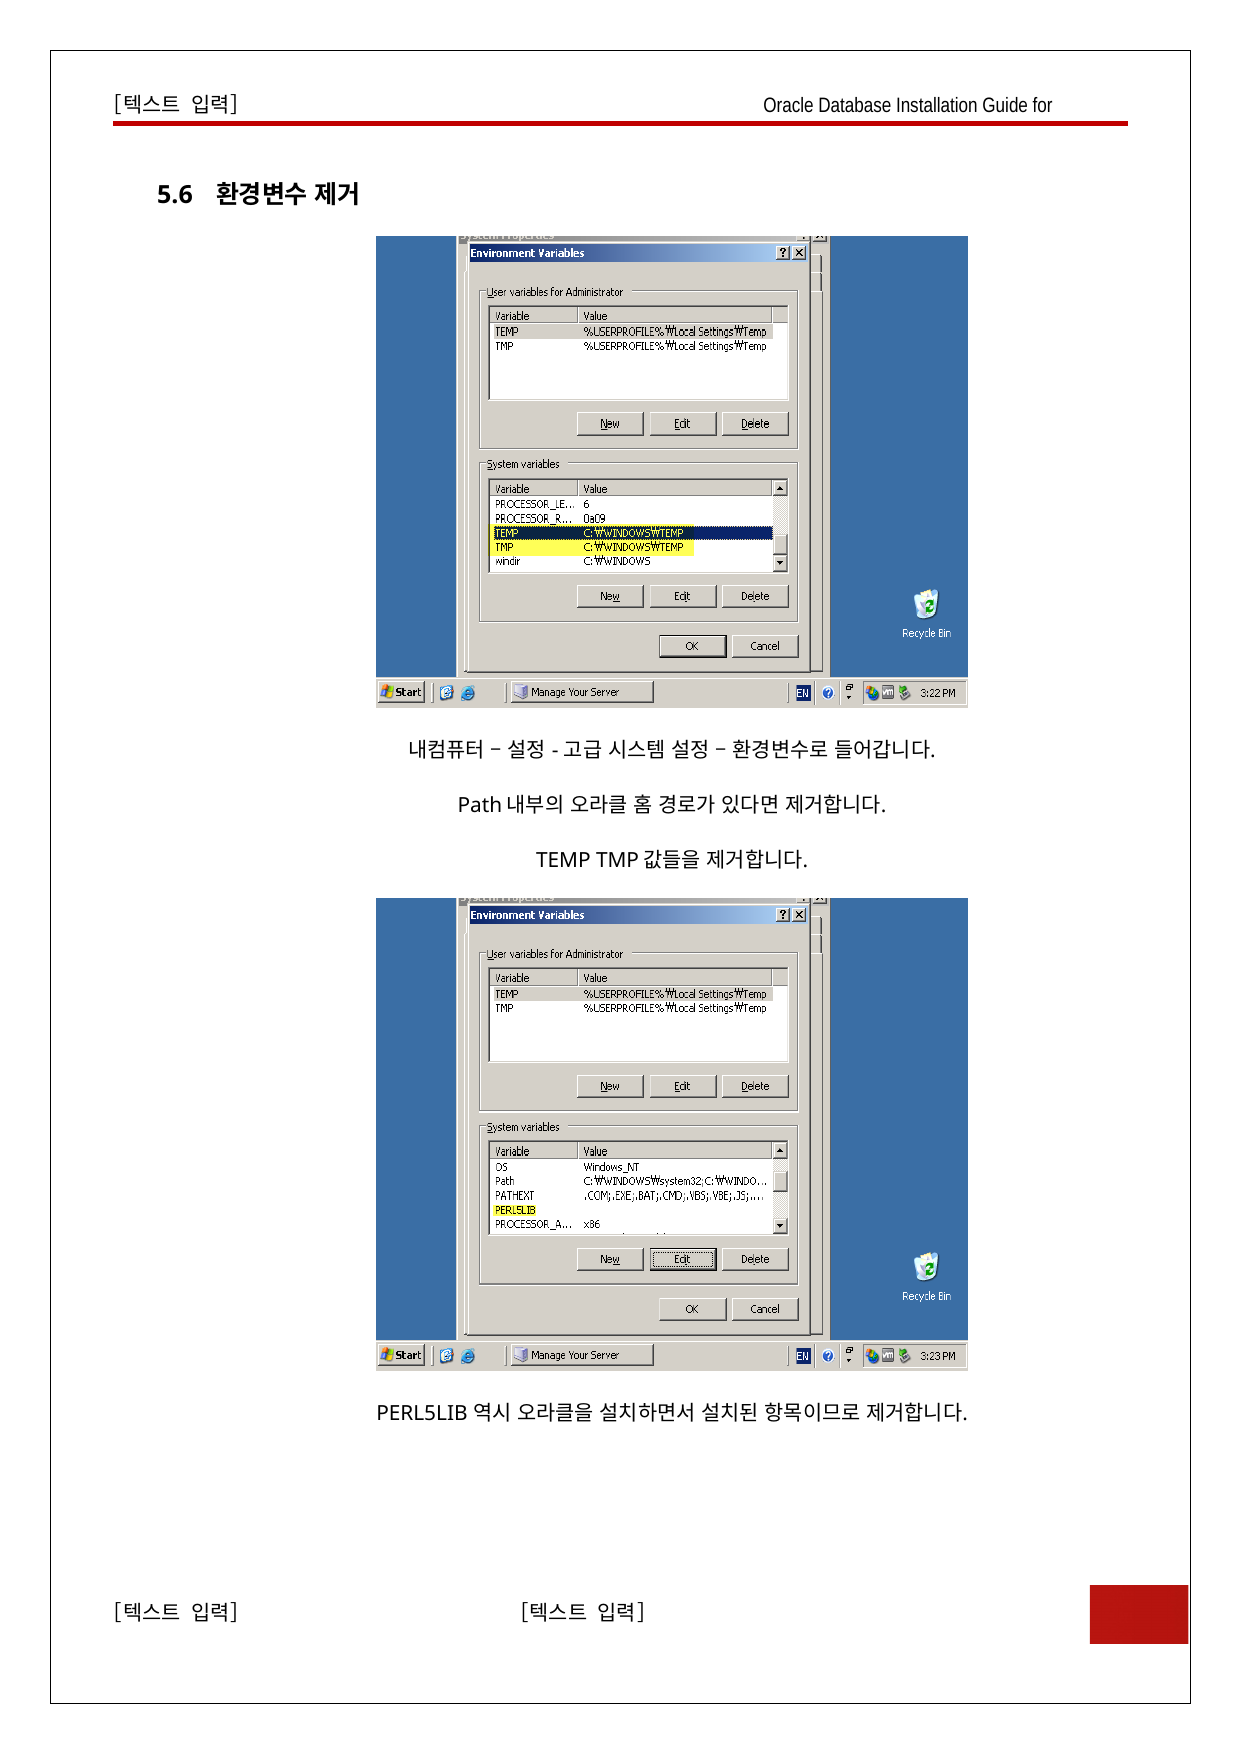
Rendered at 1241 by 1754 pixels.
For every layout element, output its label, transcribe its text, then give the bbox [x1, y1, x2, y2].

subtitle 환경변수 제거 [157, 175, 1128, 211]
text PERL5LIB 역시 오라클을 설치하면서 설치된 항목이므로 제거합니다. [216, 1396, 1128, 1426]
picture [376, 236, 968, 708]
picture [1089, 1585, 1189, 1644]
text Path내부의 오라클 홈 경로가 있다면 제거합니다. [216, 788, 1128, 819]
picture [376, 898, 968, 1371]
text TEMP TMP값들을 제거합니다. [216, 844, 1128, 874]
text 내컴퓨터 – 설정 - 고급 시스템 설정 – 환경변수로 들어갑니다. [216, 733, 1128, 763]
